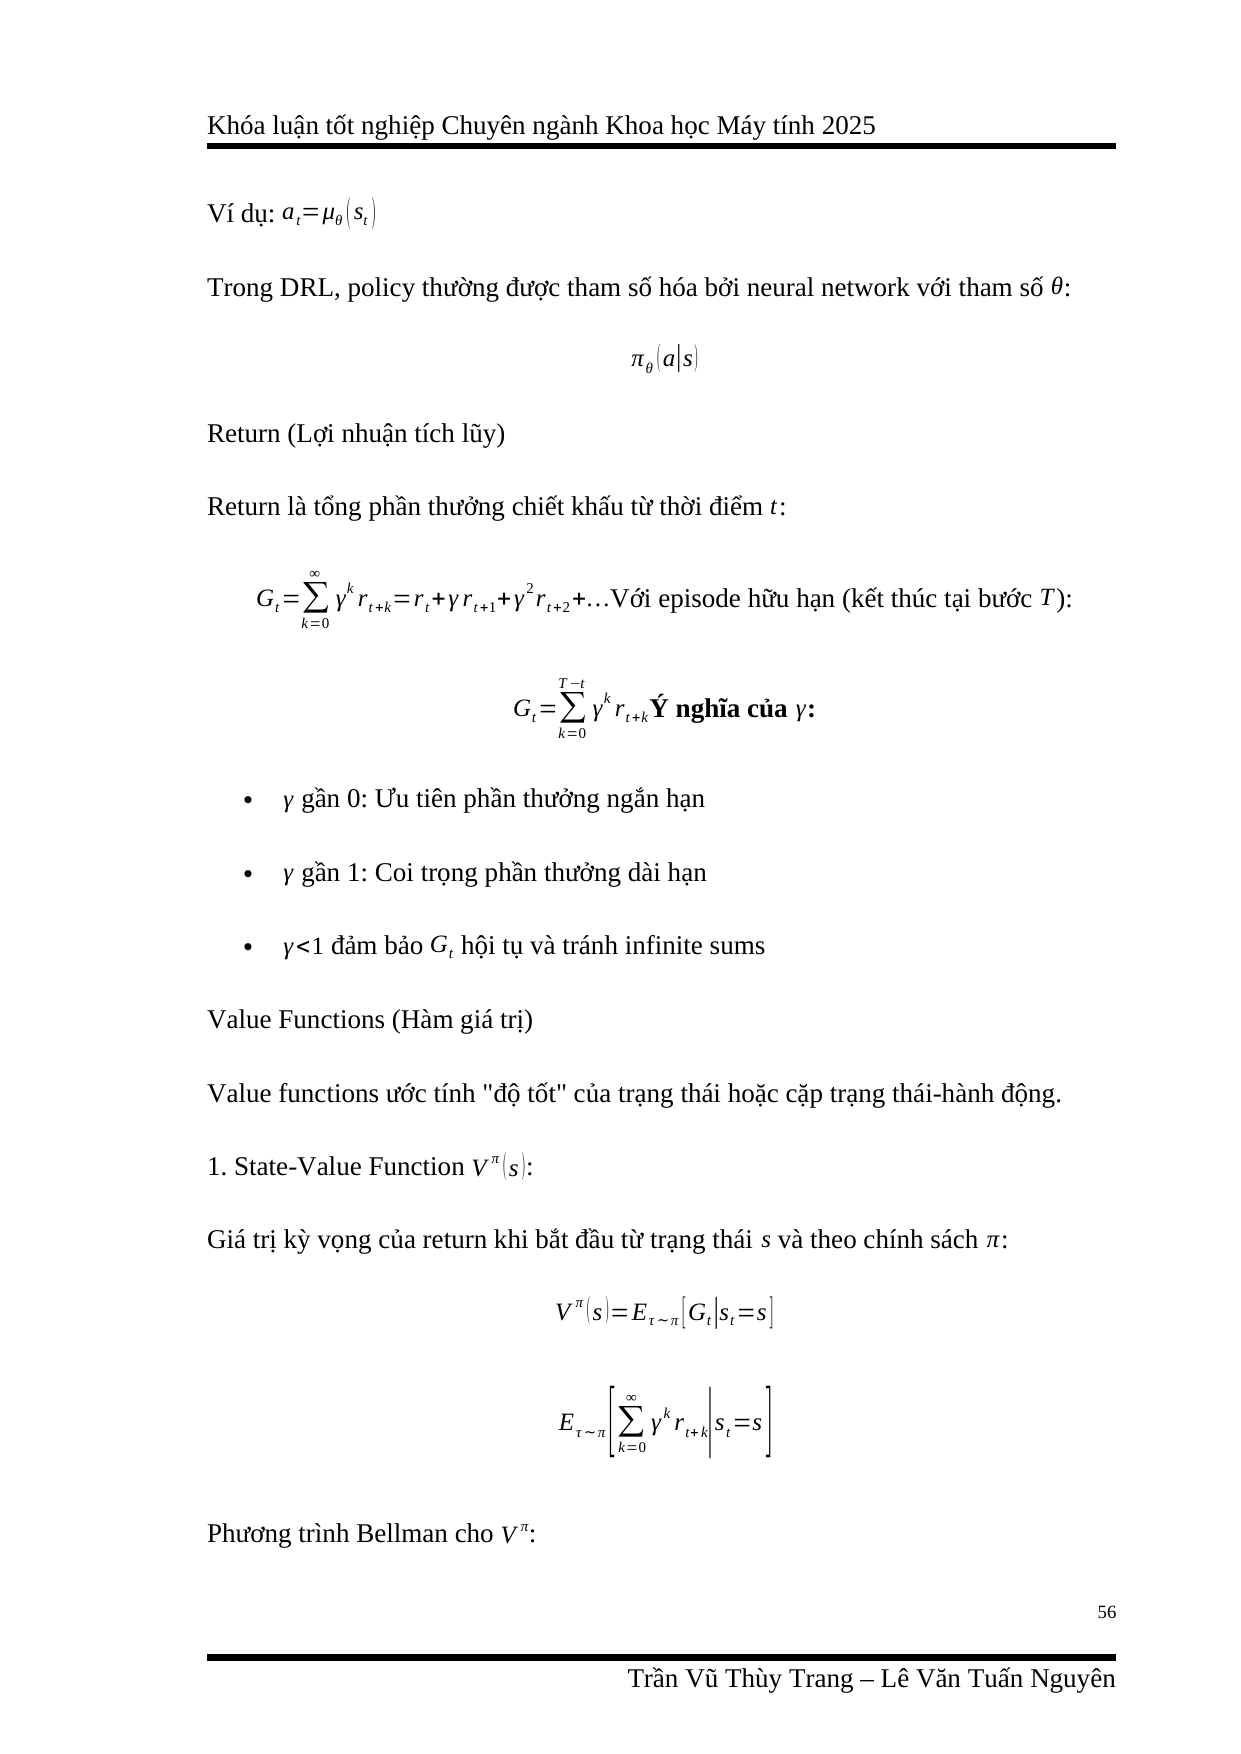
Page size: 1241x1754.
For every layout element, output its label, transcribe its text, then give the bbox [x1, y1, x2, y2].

text Với episode hữu hạn (kết thúc tại bước ): [207, 561, 1122, 635]
text Giá trị kỳ vọng của return khi bắt đầu từ trạng thái và theo chính sách : [207, 1221, 1122, 1257]
text Trong DRL, policy thường được tham số hóa bởi neural network với tham số : [207, 268, 1122, 305]
text Phương trình Bellman cho : [207, 1514, 1122, 1551]
list gần 1: Coi trọng phần thưởng dài hạn [244, 854, 1122, 891]
text 1. State-Value Function : [207, 1147, 1122, 1184]
text Value Functions (Hàm giá trị) [207, 1001, 1122, 1038]
text Ví dụ: [207, 195, 1122, 232]
list gần 0: Ưu tiên phần thưởng ngắn hạn [244, 781, 1122, 818]
text Return (Lợi nhuận tích lũy) [207, 414, 1122, 451]
list đảm bảo hội tụ và tránh infinite sums [244, 928, 1122, 964]
text Ý nghĩa của : [207, 671, 1122, 745]
text Return là tổng phần thưởng chiết khấu từ thời điểm : [207, 488, 1122, 524]
text Value functions ước tính "độ tốt" của trạng thái hoặc cặp trạng thái-hành động. [207, 1074, 1122, 1111]
